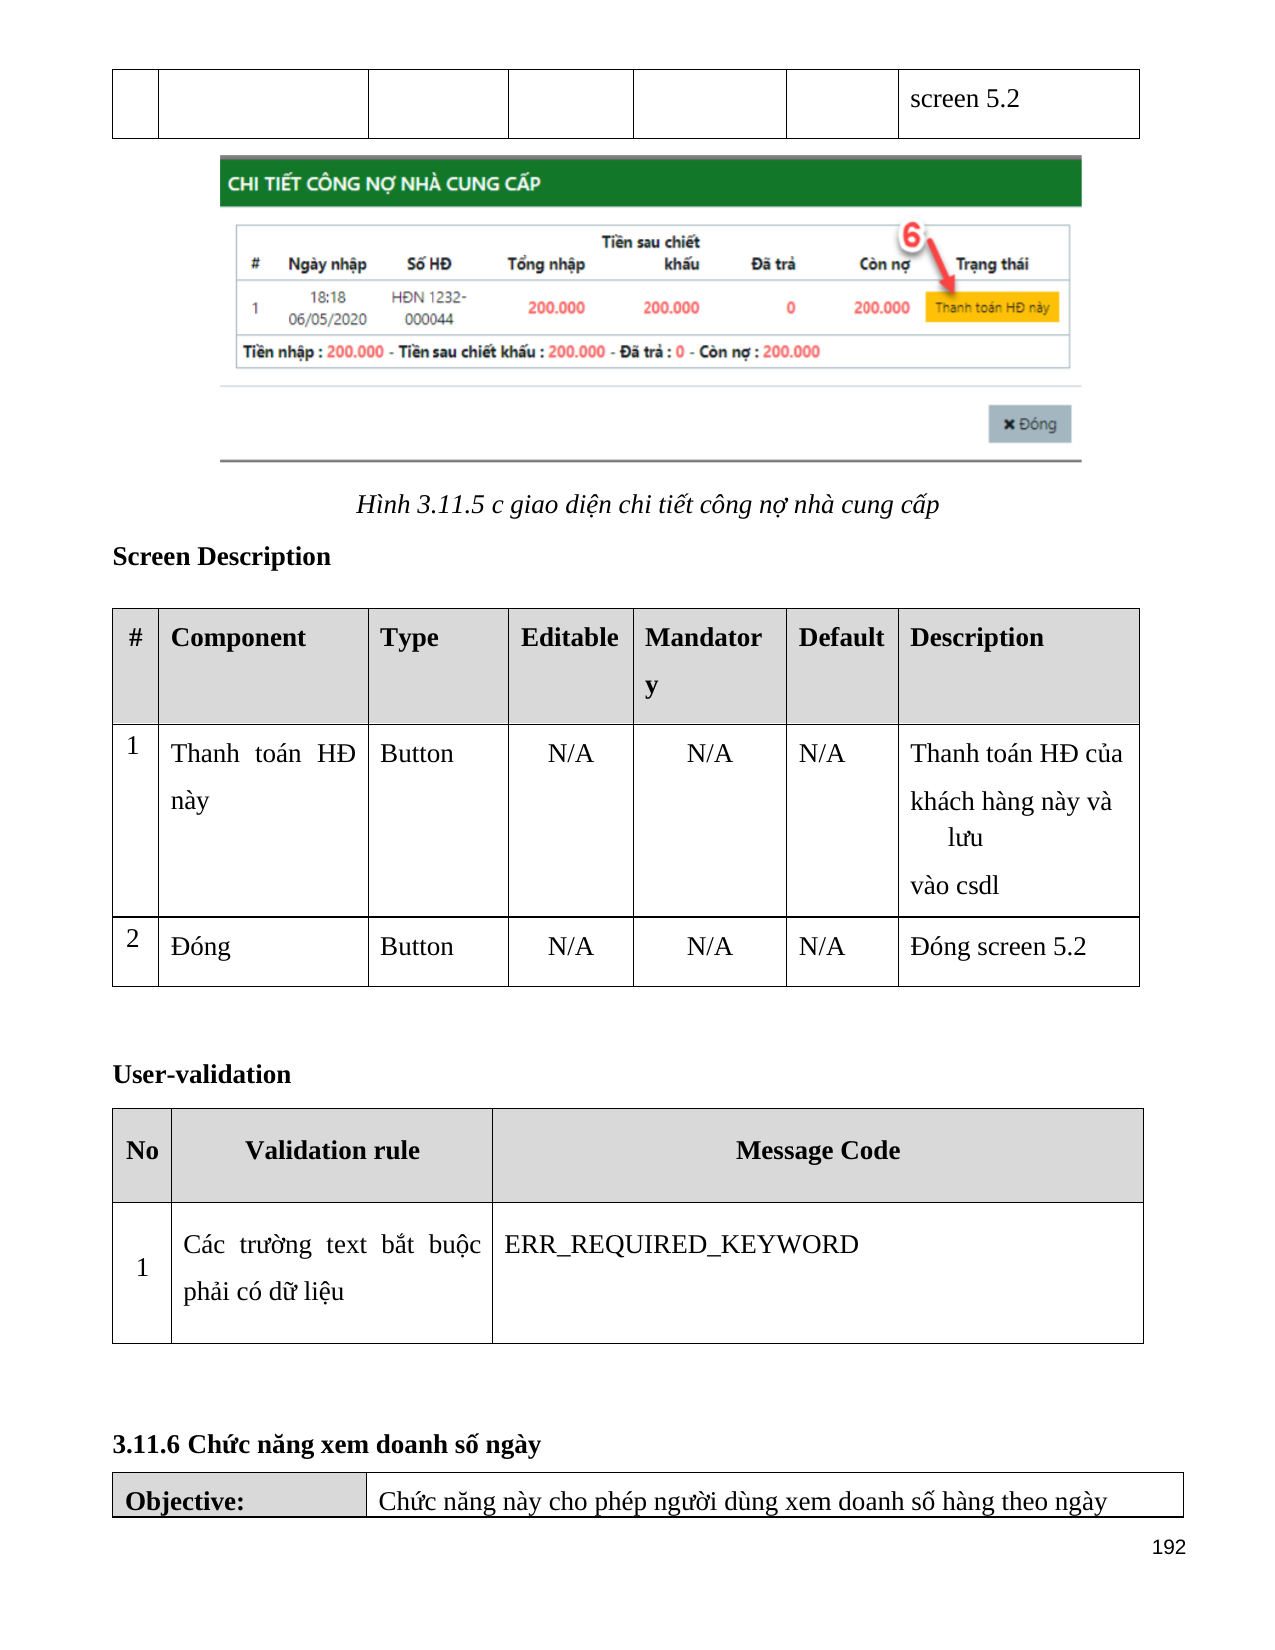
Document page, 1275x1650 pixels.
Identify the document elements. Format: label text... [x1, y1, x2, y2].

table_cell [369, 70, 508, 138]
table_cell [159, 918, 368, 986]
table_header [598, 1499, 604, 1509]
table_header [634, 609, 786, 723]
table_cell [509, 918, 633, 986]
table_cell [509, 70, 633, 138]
text User-validation [112, 1058, 1186, 1089]
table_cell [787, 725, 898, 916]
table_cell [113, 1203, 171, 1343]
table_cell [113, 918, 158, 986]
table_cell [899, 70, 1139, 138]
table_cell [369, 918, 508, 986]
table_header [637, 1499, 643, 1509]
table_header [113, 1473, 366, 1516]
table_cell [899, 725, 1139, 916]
text Screen Description [112, 540, 1186, 571]
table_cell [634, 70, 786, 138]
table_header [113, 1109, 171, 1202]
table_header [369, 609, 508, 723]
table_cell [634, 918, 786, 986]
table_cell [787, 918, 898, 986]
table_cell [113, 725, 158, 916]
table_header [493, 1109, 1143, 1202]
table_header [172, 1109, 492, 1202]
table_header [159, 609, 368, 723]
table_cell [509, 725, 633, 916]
text Hình 3.11.5 c giao diện chi tiết công nợ nhà cung cấp [112, 488, 1186, 519]
subtitle Chức năng xem doanh số ngày [112, 1428, 1186, 1459]
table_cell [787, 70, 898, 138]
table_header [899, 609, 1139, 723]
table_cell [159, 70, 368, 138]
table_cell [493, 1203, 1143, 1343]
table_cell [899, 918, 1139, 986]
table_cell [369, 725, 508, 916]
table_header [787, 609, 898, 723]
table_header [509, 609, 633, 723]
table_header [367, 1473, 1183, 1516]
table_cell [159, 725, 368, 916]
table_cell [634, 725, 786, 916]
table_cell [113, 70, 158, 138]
picture [216, 151, 1082, 464]
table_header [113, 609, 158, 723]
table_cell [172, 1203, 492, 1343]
